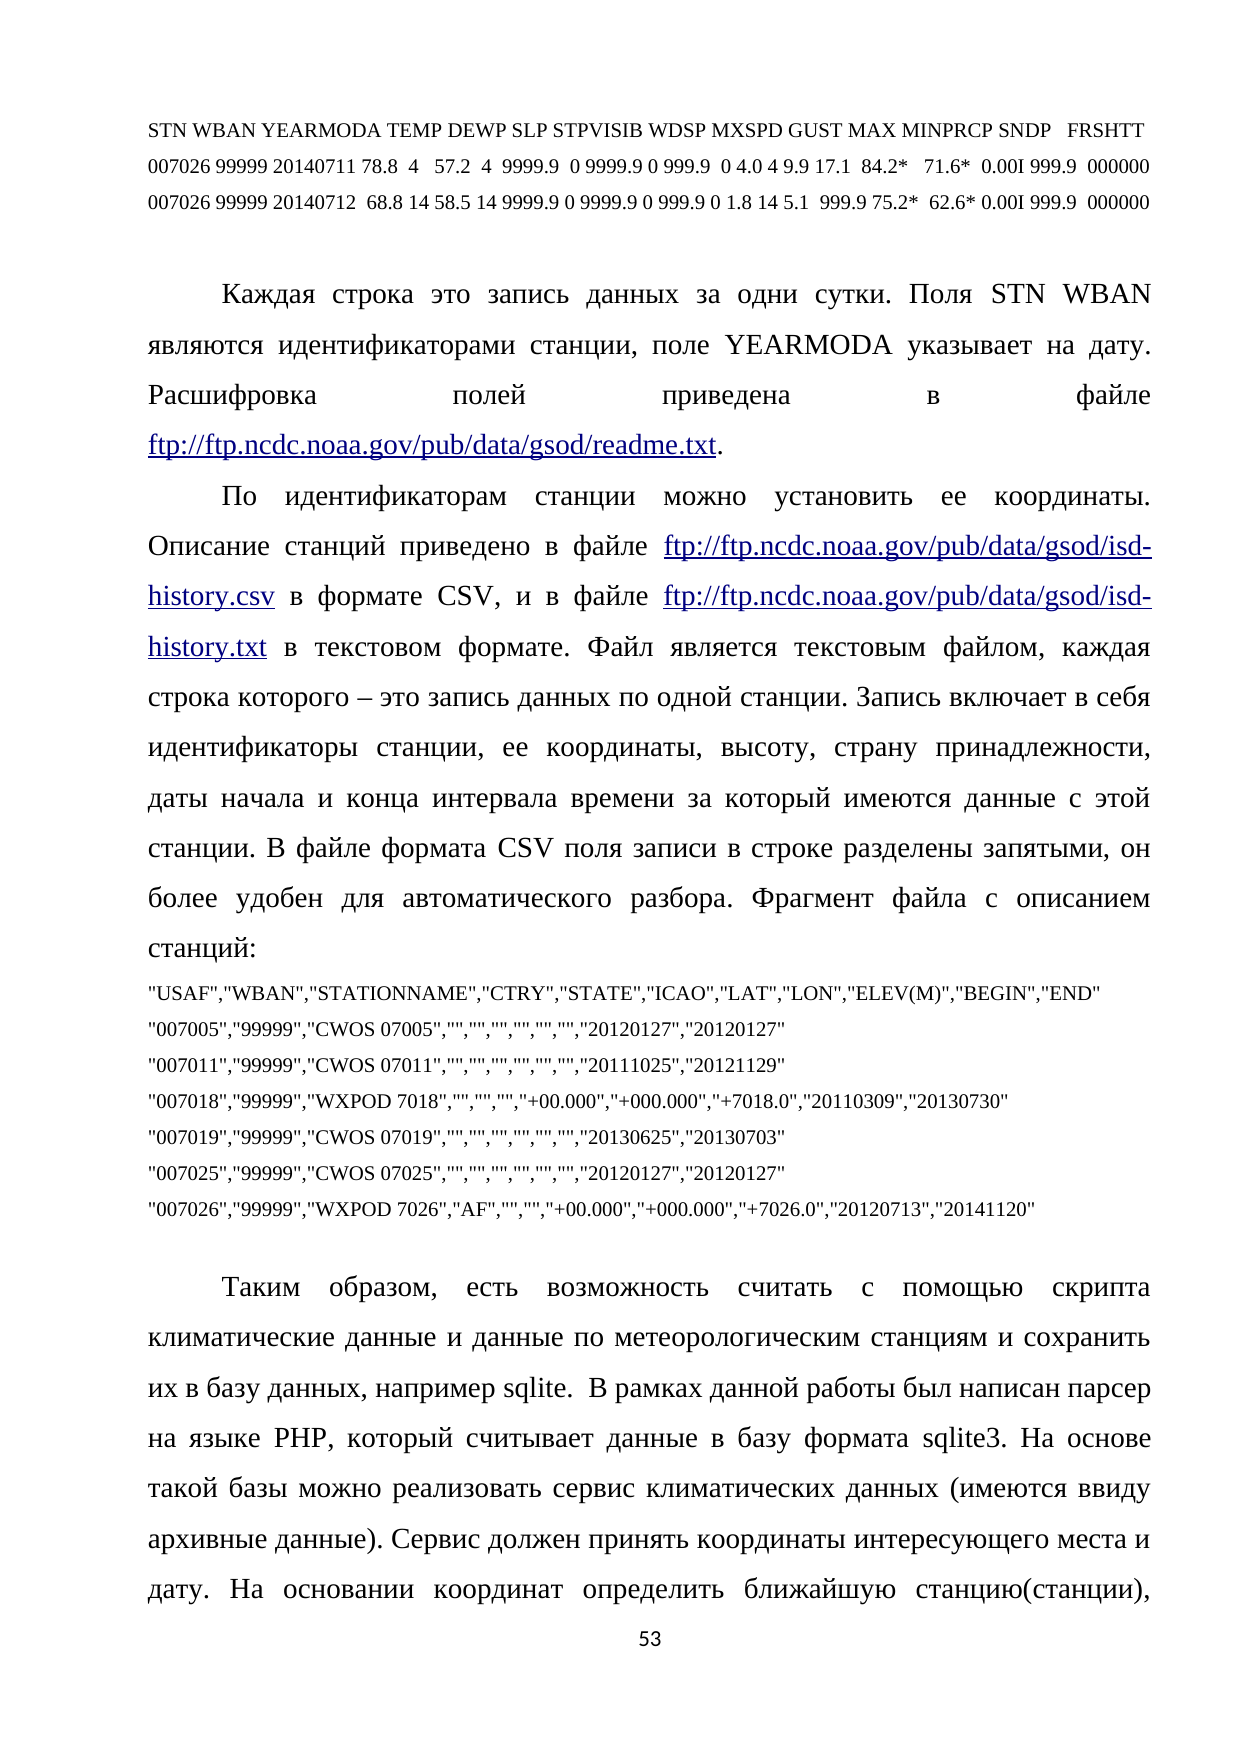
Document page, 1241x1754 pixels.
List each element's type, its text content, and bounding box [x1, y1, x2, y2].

text STN WBAN YEARMODA TEMP DEWP SLP STPVISIB WDSP MXSPD GUST MAX MINPRCP SNDP FRSHTT [148, 118, 1152, 142]
text "007005","99999","CWOS 07005","","","","","","","20120127","20120127" [148, 1017, 1152, 1041]
text "007018","99999","WXPOD 7018","","","","+00.000","+000.000","+7018.0","20110309","20130730" [148, 1089, 1152, 1113]
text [148, 1269, 1152, 1605]
text "007025","99999","CWOS 07025","","","","","","","20120127","20120127" [148, 1161, 1152, 1185]
text "USAF","WBAN","STATIONNAME","CTRY","STATE","ICAO","LAT","LON","ELEV(M)","BEGIN","END" [148, 981, 1152, 1005]
text 007026 99999 20140711 78.8 4 57.2 4 9999.9 0 9999.9 0 999.9 0 4.0 4 9.9 17.1 84.2* 71.6* 0.00I 999.9 000000 [148, 154, 1152, 178]
text 007026 99999 20140712 68.8 14 58.5 14 9999.9 0 9999.9 0 999.9 0 1.8 14 5.1 999.9 75.2* 62.6* 0.00I 999.9 000000 [148, 190, 1152, 214]
text Каждая строка это запись данных за одни сутки. Поля STN WBAN являются идентификаторами станции, поле YEARMODA указывает на дату. Расшифровка полей приведена в файле ftp://ftp.ncdc.noaa.gov/pub/data/gsod/readme.txt. [148, 277, 1152, 461]
text "007011","99999","CWOS 07011","","","","","","","20111025","20121129" [148, 1053, 1152, 1077]
text "007019","99999","CWOS 07019","","","","","","","20130625","20130703" [148, 1125, 1152, 1149]
text По идентификаторам станции можно установить ее координаты. Описание станций приведено в файле ftp://ftp.ncdc.noaa.gov/pub/data/gsod/isd-history.csv в формате CSV, и в файле ftp://ftp.ncdc.noaa.gov/pub/data/gsod/isd-history.txt в текстовом формате. Файл является текстовым файлом, каждая строка которого – это запись данных по одной станции. Запись включает в себя идентификаторы станции, ее координаты, высоту, страну принадлежности, даты начала и конца интервала времени за который имеются данные с этой станции. В файле формата CSV поля записи в строке разделены запятыми, он более удобен для автоматического разбора. Фрагмент файла с описанием станций: [148, 478, 1152, 964]
text "007026","99999","WXPOD 7026","AF","","","+00.000","+000.000","+7026.0","20120713","20141120" [148, 1197, 1152, 1221]
